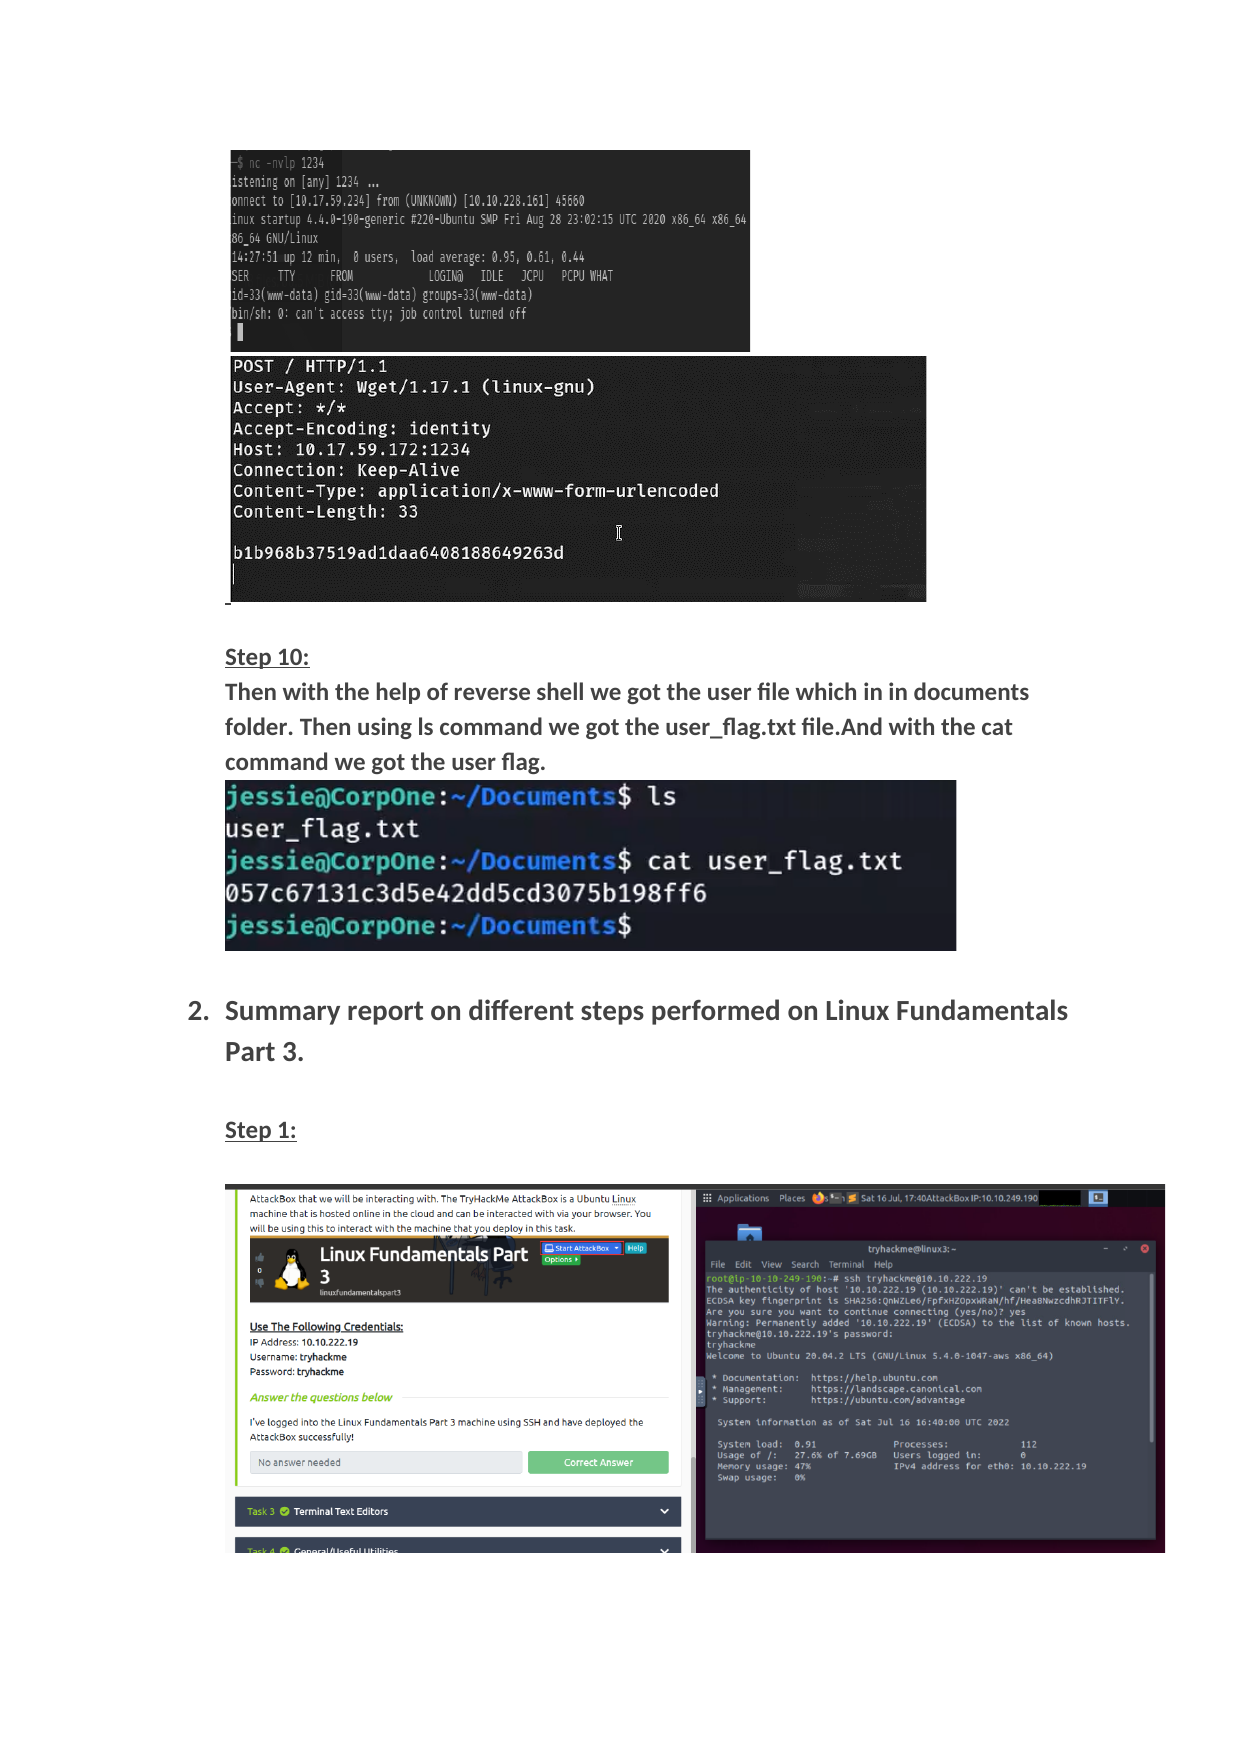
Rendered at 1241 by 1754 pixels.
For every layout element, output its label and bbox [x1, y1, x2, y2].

picture [225, 780, 957, 951]
picture [225, 1184, 1166, 1553]
picture [230, 356, 927, 602]
